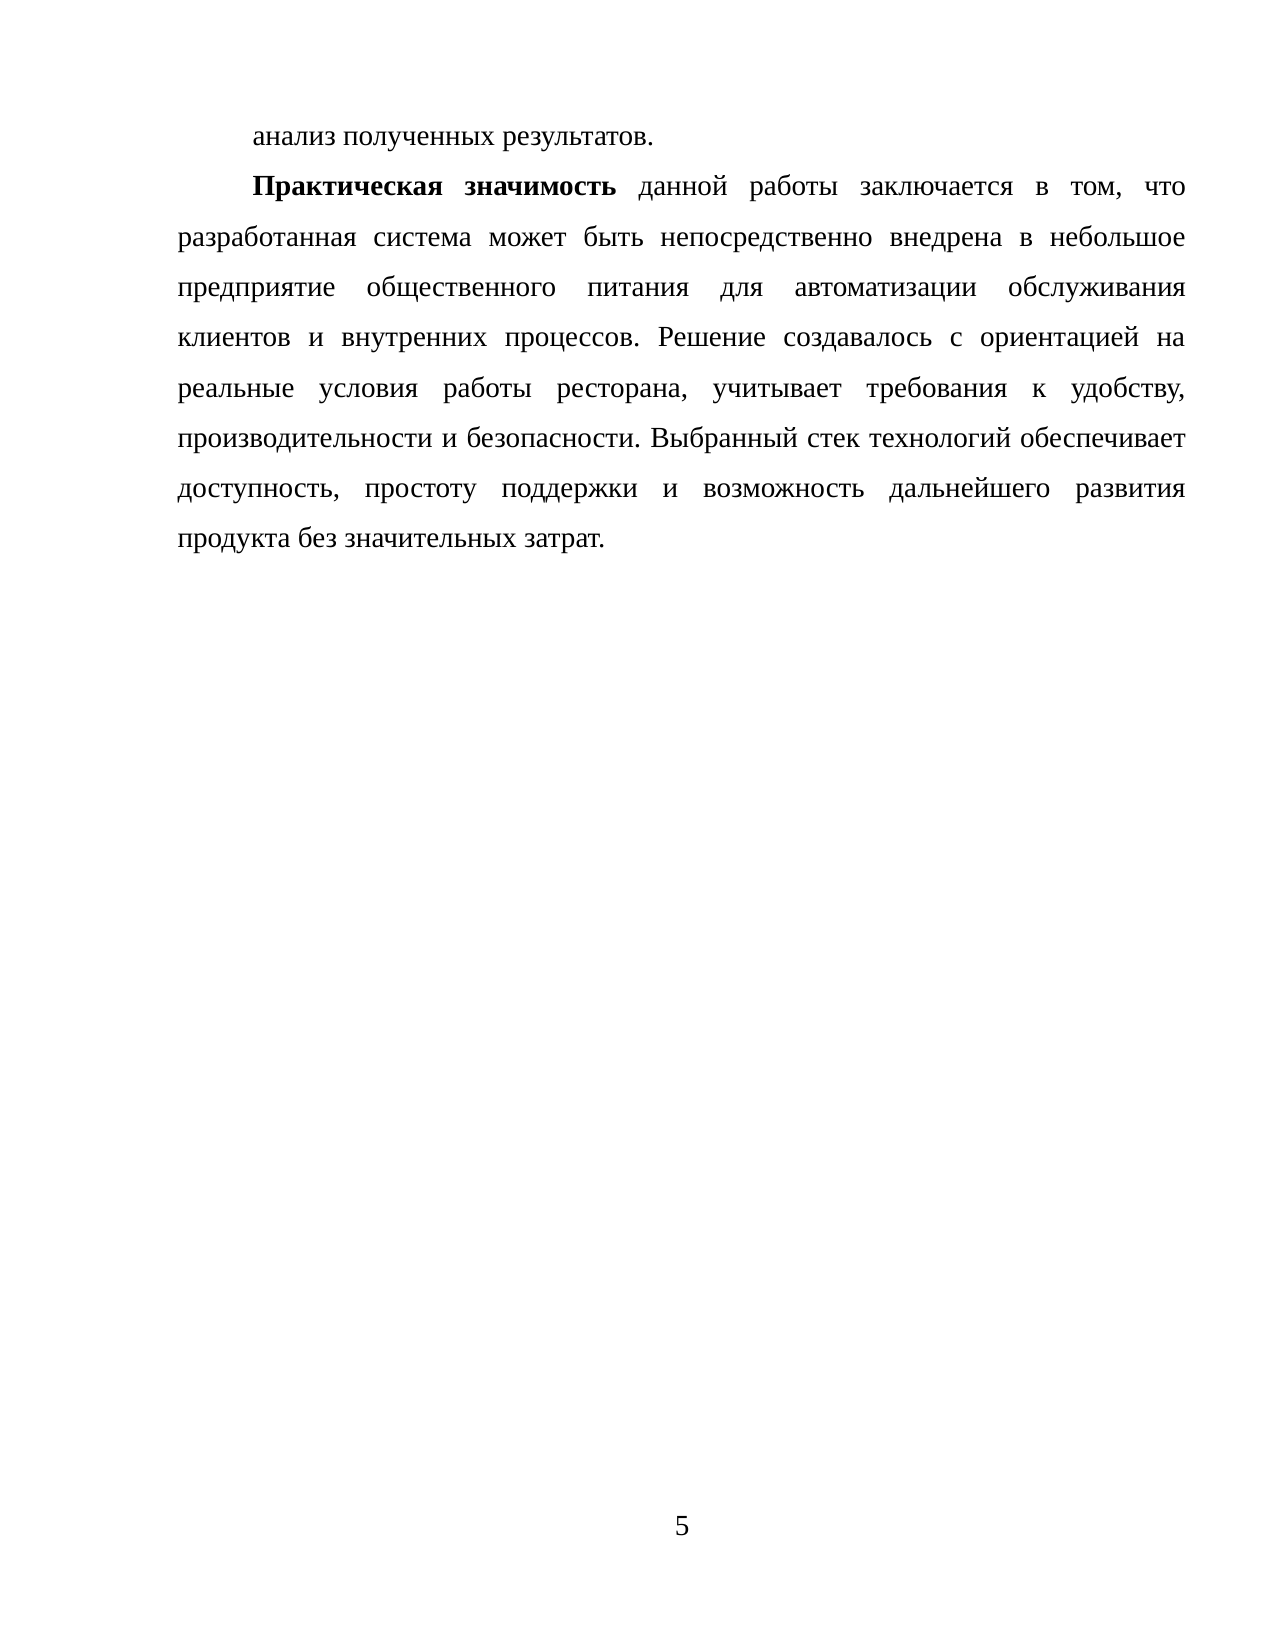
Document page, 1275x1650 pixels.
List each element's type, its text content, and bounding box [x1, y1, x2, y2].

text Практическая значимость данной работы заключается в том, что разработанная система может быть непосредственно внедрена в небольшое предприятие общественного питания для автоматизации обслуживания клиентов и внутренних процессов. Решение создавалось с ориентацией на реальные условия работы ресторана, учитывает требования к удобству, производительности и безопасности. Выбранный стек технологий обеспечивает доступность, простоту поддержки и возможность дальнейшего развития продукта без значительных затрат. [177, 168, 1186, 554]
text анализ полученных результатов. [177, 118, 1186, 152]
